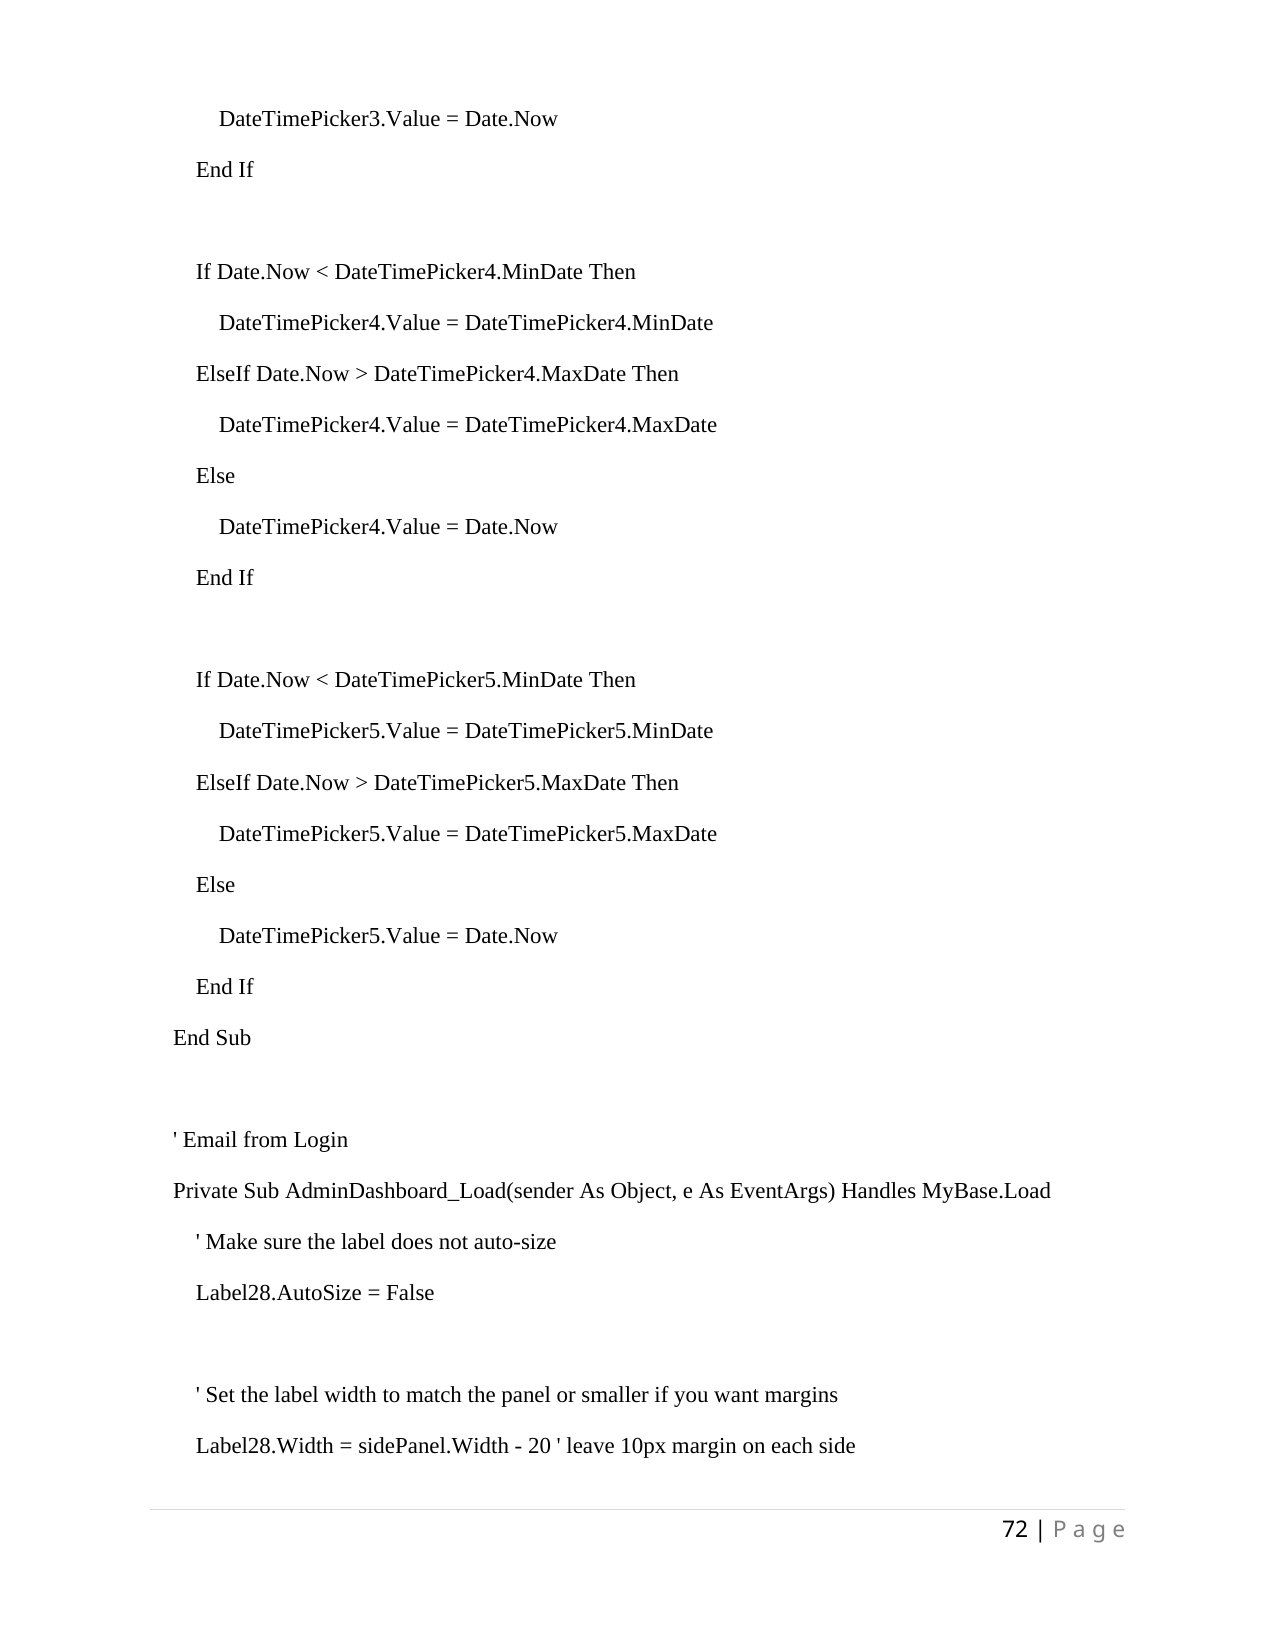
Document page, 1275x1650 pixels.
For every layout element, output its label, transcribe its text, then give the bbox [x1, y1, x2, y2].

text DateTimePicker4.Value = Date.Now [150, 513, 1125, 540]
text ' Set the label width to match the panel or smaller if you want margins [150, 1381, 1125, 1407]
text Label28.Width = sidePanel.Width - 20 ' leave 10px margin on each side [150, 1432, 1125, 1458]
text DateTimePicker5.Value = Date.Now [150, 922, 1125, 948]
text If Date.Now < DateTimePicker5.MinDate Then [150, 666, 1125, 693]
text ' Make sure the label does not auto-size [150, 1228, 1125, 1254]
text ElseIf Date.Now > DateTimePicker5.MaxDate Then [150, 768, 1125, 795]
text End If [150, 973, 1125, 999]
text DateTimePicker3.Value = Date.Now [150, 105, 1125, 131]
text End If [150, 564, 1125, 591]
text End If [150, 156, 1125, 182]
text ' Email from Login [150, 1126, 1125, 1152]
text If Date.Now < DateTimePicker4.MinDate Then [150, 258, 1125, 284]
text Else [150, 462, 1125, 489]
text DateTimePicker4.Value = DateTimePicker4.MinDate [150, 309, 1125, 336]
text DateTimePicker4.Value = DateTimePicker4.MaxDate [150, 411, 1125, 438]
text Private Sub AdminDashboard_Load(sender As Object, e As EventArgs) Handles MyBase.Load [150, 1177, 1125, 1203]
text Else [150, 871, 1125, 897]
text End Sub [150, 1024, 1125, 1050]
text DateTimePicker5.Value = DateTimePicker5.MaxDate [150, 819, 1125, 846]
text DateTimePicker5.Value = DateTimePicker5.MinDate [150, 717, 1125, 744]
text Label28.AutoSize = False [150, 1279, 1125, 1305]
text ElseIf Date.Now > DateTimePicker4.MaxDate Then [150, 360, 1125, 387]
